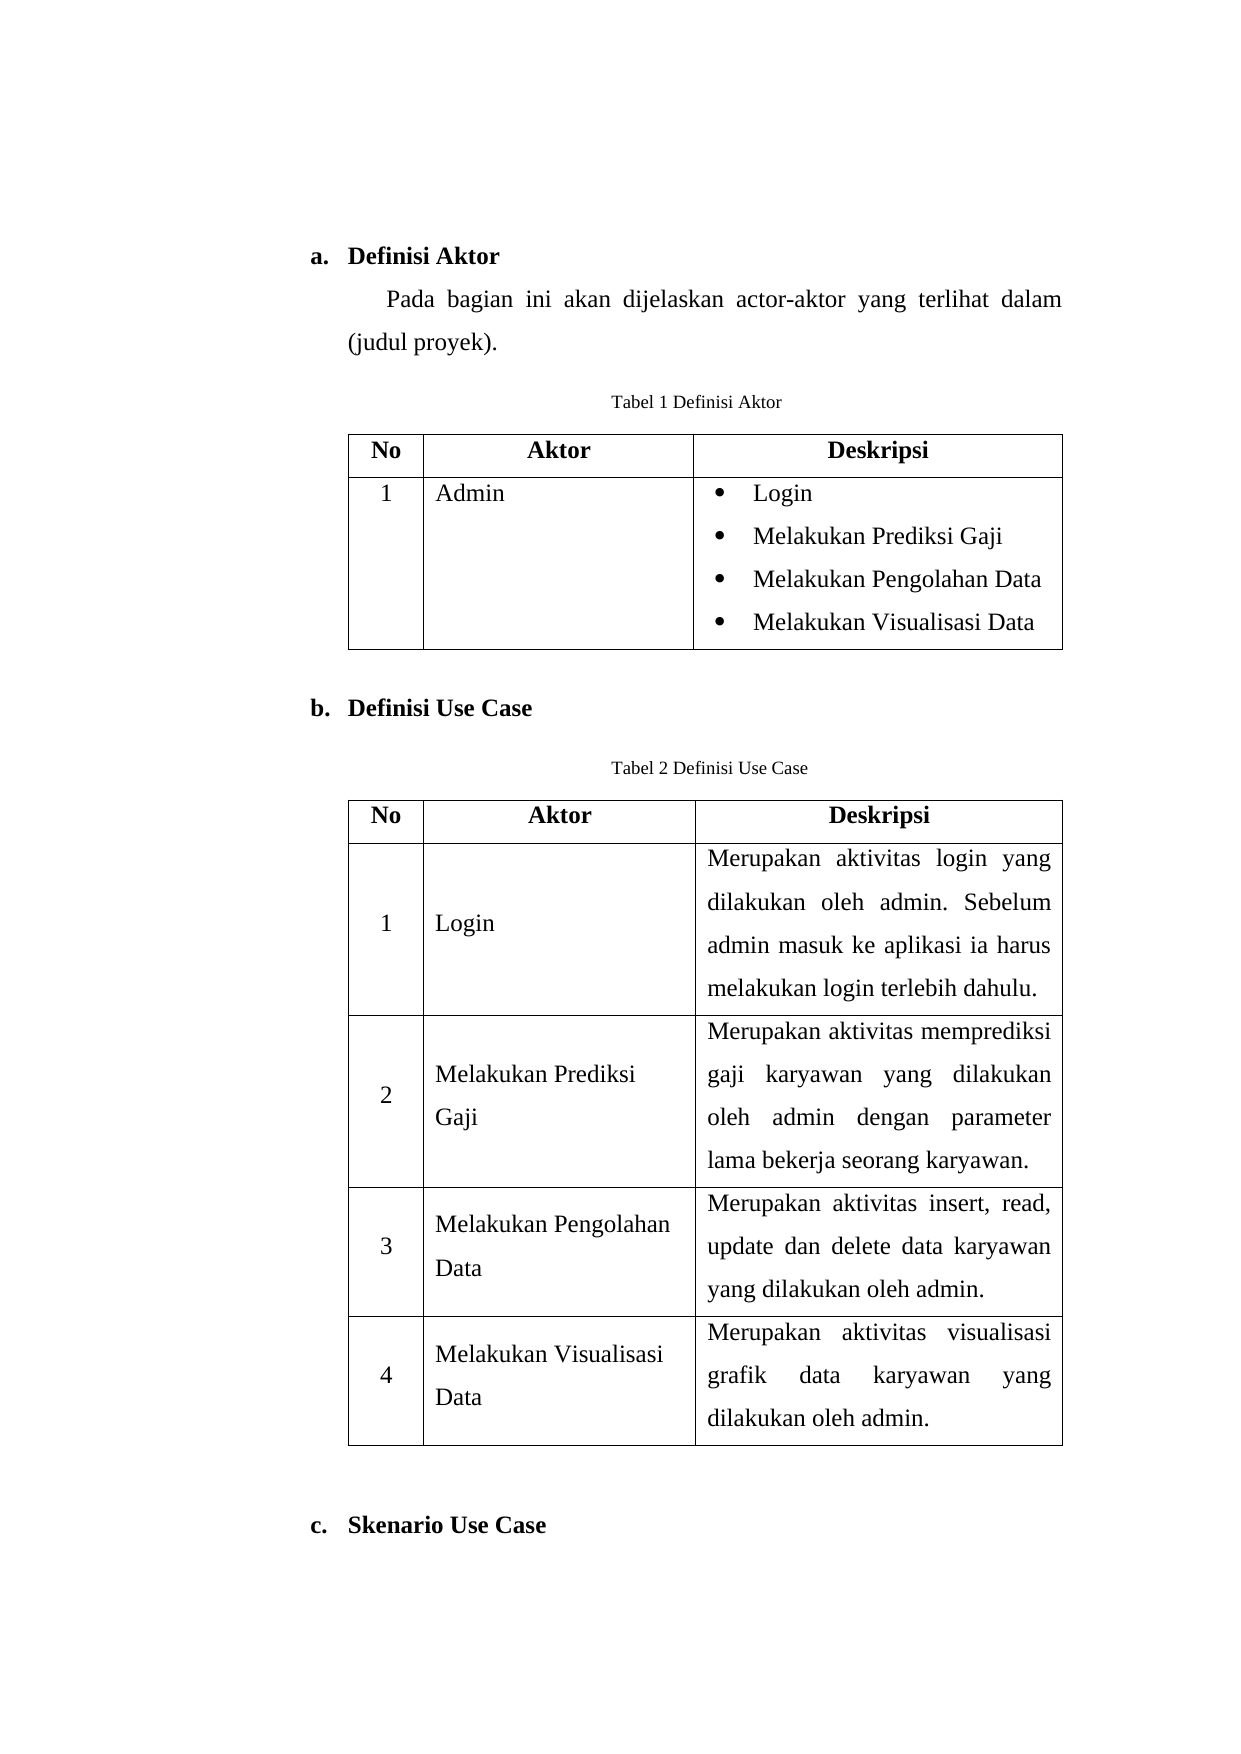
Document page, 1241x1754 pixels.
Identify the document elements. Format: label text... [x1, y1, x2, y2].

table_cell Admin [424, 478, 693, 649]
table_cell 1 [349, 844, 423, 1015]
table_header Deskripsi [694, 435, 1062, 477]
table_cell Melakukan Pengolahan Data [424, 1188, 695, 1316]
table_cell Merupakan aktivitas insert, read, update dan delete data karyawan yang dilakukan oleh admin. [696, 1188, 1062, 1316]
table_header Aktor [424, 801, 695, 842]
list Definisi Use Case [310, 693, 1063, 722]
table_cell Merupakan aktivitas login yang dilakukan oleh admin. Sebelum admin masuk ke aplikasi ia harus melakukan login terlebih dahulu. [696, 844, 1062, 1015]
table_cell Merupakan aktivitas visualisasi grafik data karyawan yang dilakukan oleh admin. [696, 1317, 1062, 1445]
list Skenario Use Case [310, 1510, 1063, 1539]
table_cell Melakukan Visualisasi Data [424, 1317, 695, 1445]
table_header No [349, 435, 423, 477]
table_header Deskripsi [696, 801, 1062, 842]
table_cell 4 [349, 1317, 423, 1445]
table_cell Merupakan aktivitas memprediksi gaji karyawan yang dilakukan oleh admin dengan parameter lama bekerja seorang karyawan. [696, 1016, 1062, 1187]
table_cell 1 [349, 478, 423, 649]
table_header No [349, 801, 423, 842]
table_cell Login Melakukan Prediksi Gaji Melakukan Pengolahan Data Melakukan Visualisasi Data [694, 478, 1062, 649]
text Tabel 1 Definisi Aktor [536, 391, 1063, 413]
table_cell Login [424, 844, 695, 1015]
text Tabel 2 Definisi Use Case [536, 757, 1063, 779]
table_cell Melakukan Prediksi Gaji [424, 1016, 695, 1187]
table_cell 2 [349, 1016, 423, 1187]
table_header Aktor [424, 435, 693, 477]
list Pada bagian ini akan dijelaskan actor-aktor yang terlihat dalam (judul proyek). [348, 284, 1063, 356]
list Definisi Aktor [310, 241, 1063, 270]
table_cell 3 [349, 1188, 423, 1316]
